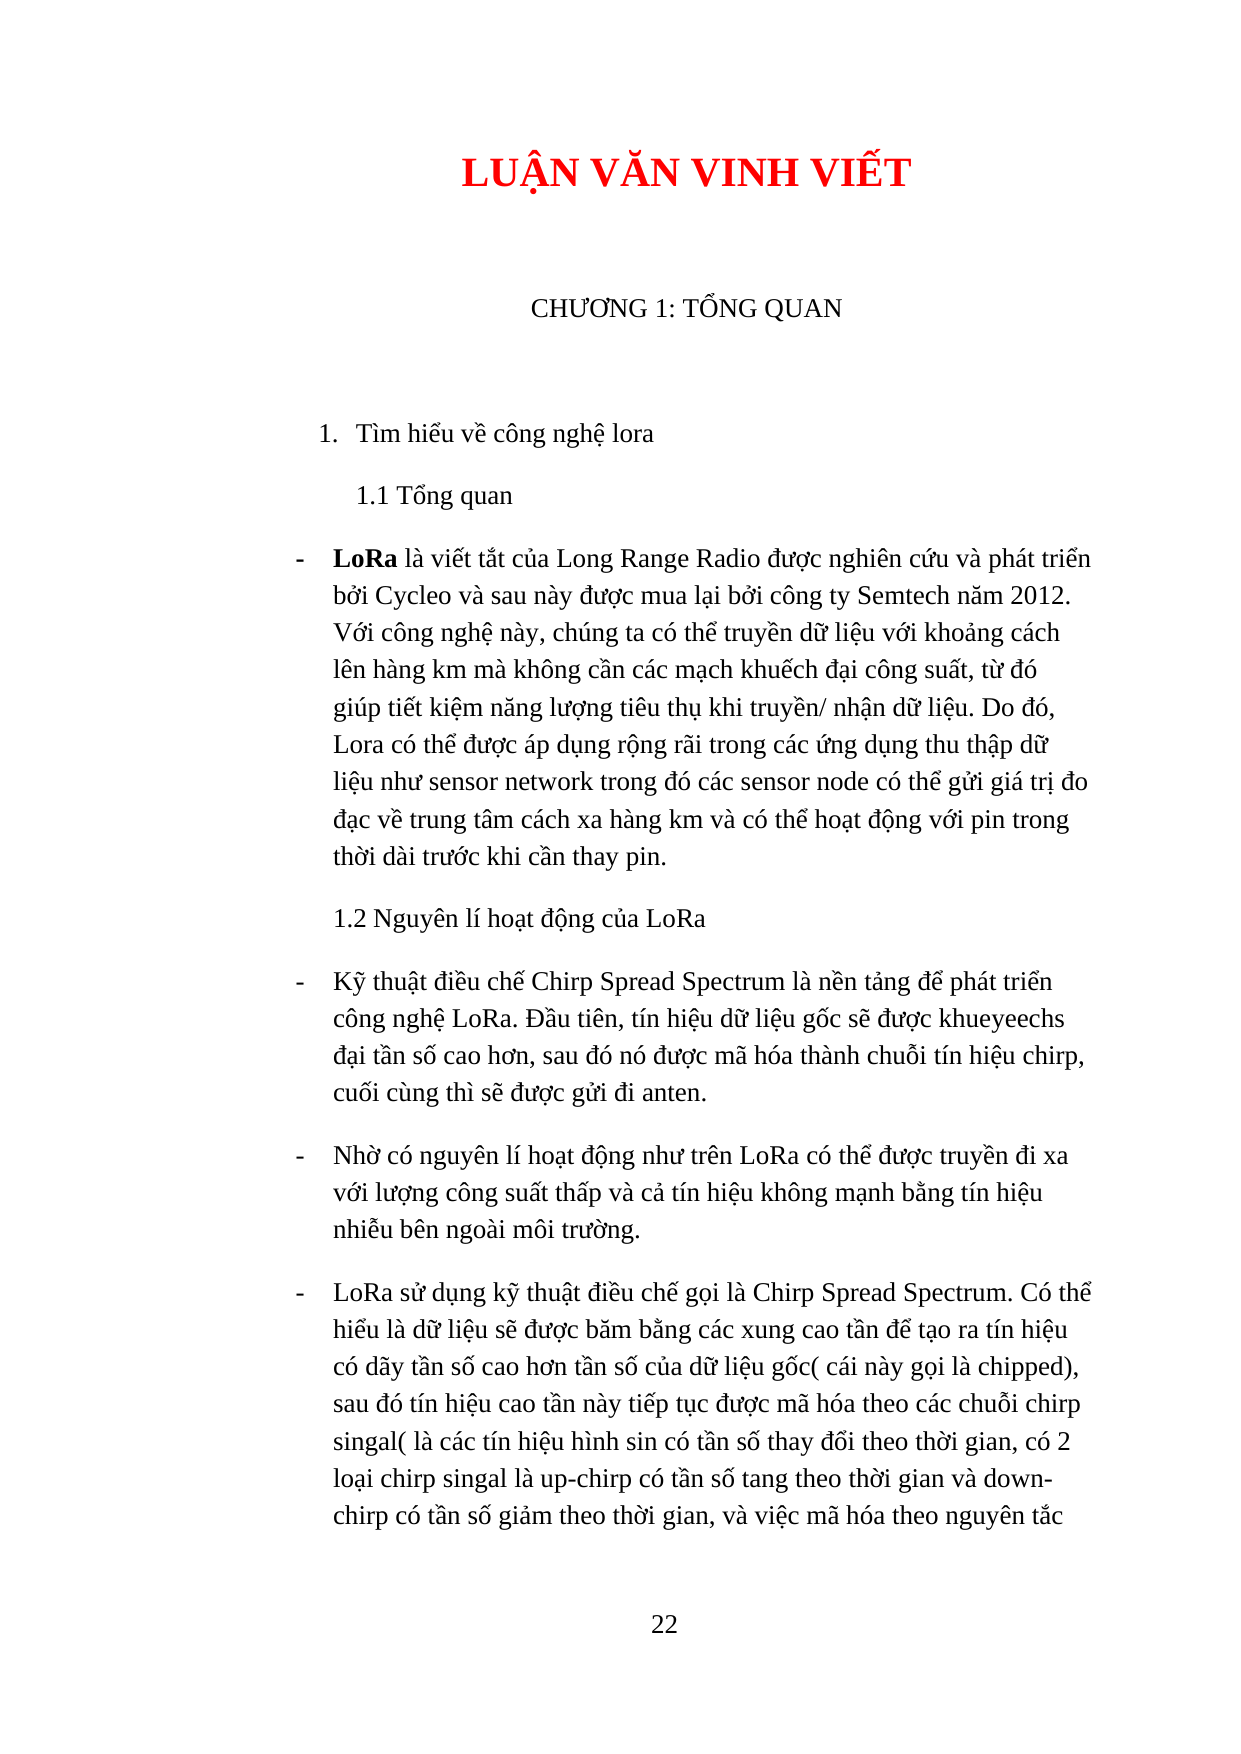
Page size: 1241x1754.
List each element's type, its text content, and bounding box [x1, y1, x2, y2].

text LUẬN VĂN VINH VIẾT [236, 148, 1092, 196]
text 1.1 Tổng quan [356, 479, 1092, 511]
list LoRa là viết tắt của Long Range Radio được nghiên cứu và phát triển bởi Cycleo và sau này được mua lại bởi công ty Semtech năm 2012. Với công nghệ này, chúng ta có thể truyền dữ liệu với khoảng cách lên hàng km mà không cần các mạch khuếch đại công suất, từ đó giúp tiết kiệm năng lượng tiêu thụ khi truyền/ nhận dữ liệu. Do đó, Lora có thể được áp dụng rộng rãi trong các ứng dụng thu thập dữ liệu như sensor network trong đó các sensor node có thể gửi giá trị đo đạc về trung tâm cách xa hàng km và có thể hoạt động với pin trong thời dài trước khi cần thay pin. [295, 542, 1092, 871]
list Nhờ có nguyên lí hoạt động như trên LoRa có thể được truyền đi xa với lượng công suất thấp và cả tín hiệu không mạnh bằng tín hiệu nhiễu bên ngoài môi trường. [295, 1139, 1092, 1244]
list Tìm hiểu về công nghệ lora [318, 417, 1092, 448]
list Nguyên lí hoạt động của LoRa [333, 902, 1092, 933]
text CHƯƠNG 1: TỔNG QUAN [236, 292, 1092, 324]
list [295, 1276, 1092, 1531]
list Kỹ thuật điều chế Chirp Spread Spectrum là nền tảng để phát triển công nghệ LoRa. Đầu tiên, tín hiệu dữ liệu gốc sẽ được khueyeechs đại tần số cao hơn, sau đó nó được mã hóa thành chuỗi tín hiệu chirp, cuối cùng thì sẽ được gửi đi anten. [295, 964, 1092, 1108]
